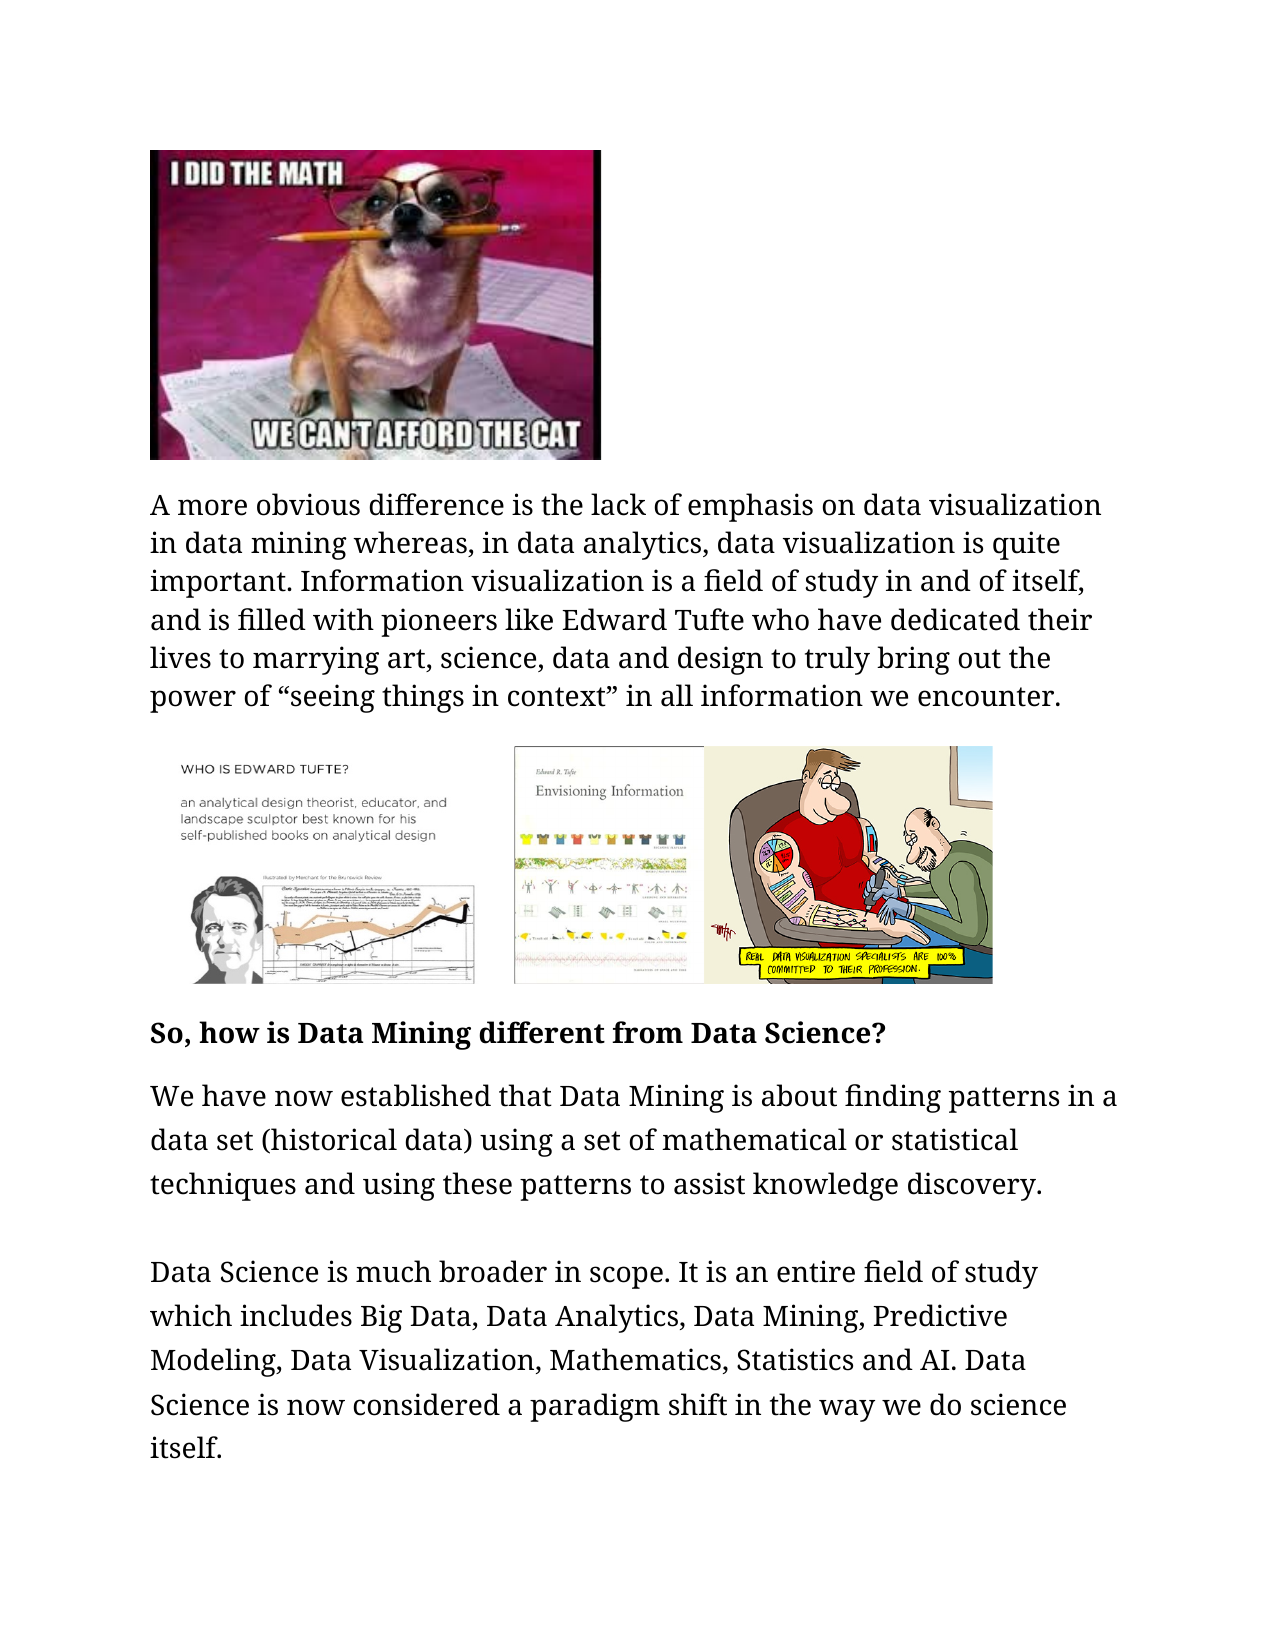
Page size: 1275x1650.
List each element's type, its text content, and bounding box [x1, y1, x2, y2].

picture [156, 714, 993, 984]
text We have now established that Data Mining is about finding patterns in a data set (historical data) using a set of mathematical or statistical techniques and using these patterns to assist knowledge discovery. [150, 1076, 1125, 1203]
text A more obvious difference is the lack of emphasis on data visualization in data mining whereas, in data analytics, data visualization is quite important. Information visualization is a field of study in and of itself, and is filled with pioneers like Edward Tufte who have dedicated their lives to marrying art, science, data and design to truly bring out the power of “seeing things in context” in all information we encounter. [150, 485, 1125, 715]
text Data Science is much broader in scope. It is an entire field of study which includes Big Data, Data Analytics, Data Mining, Predictive Modeling, Data Visualization, Mathematics, Statistics and AI. Data Science is now considered a paradigm shift in the way we do science itself. [150, 1253, 1125, 1467]
text So, how is Data Mining different from Data Science? [150, 1012, 1125, 1051]
picture [150, 150, 602, 460]
